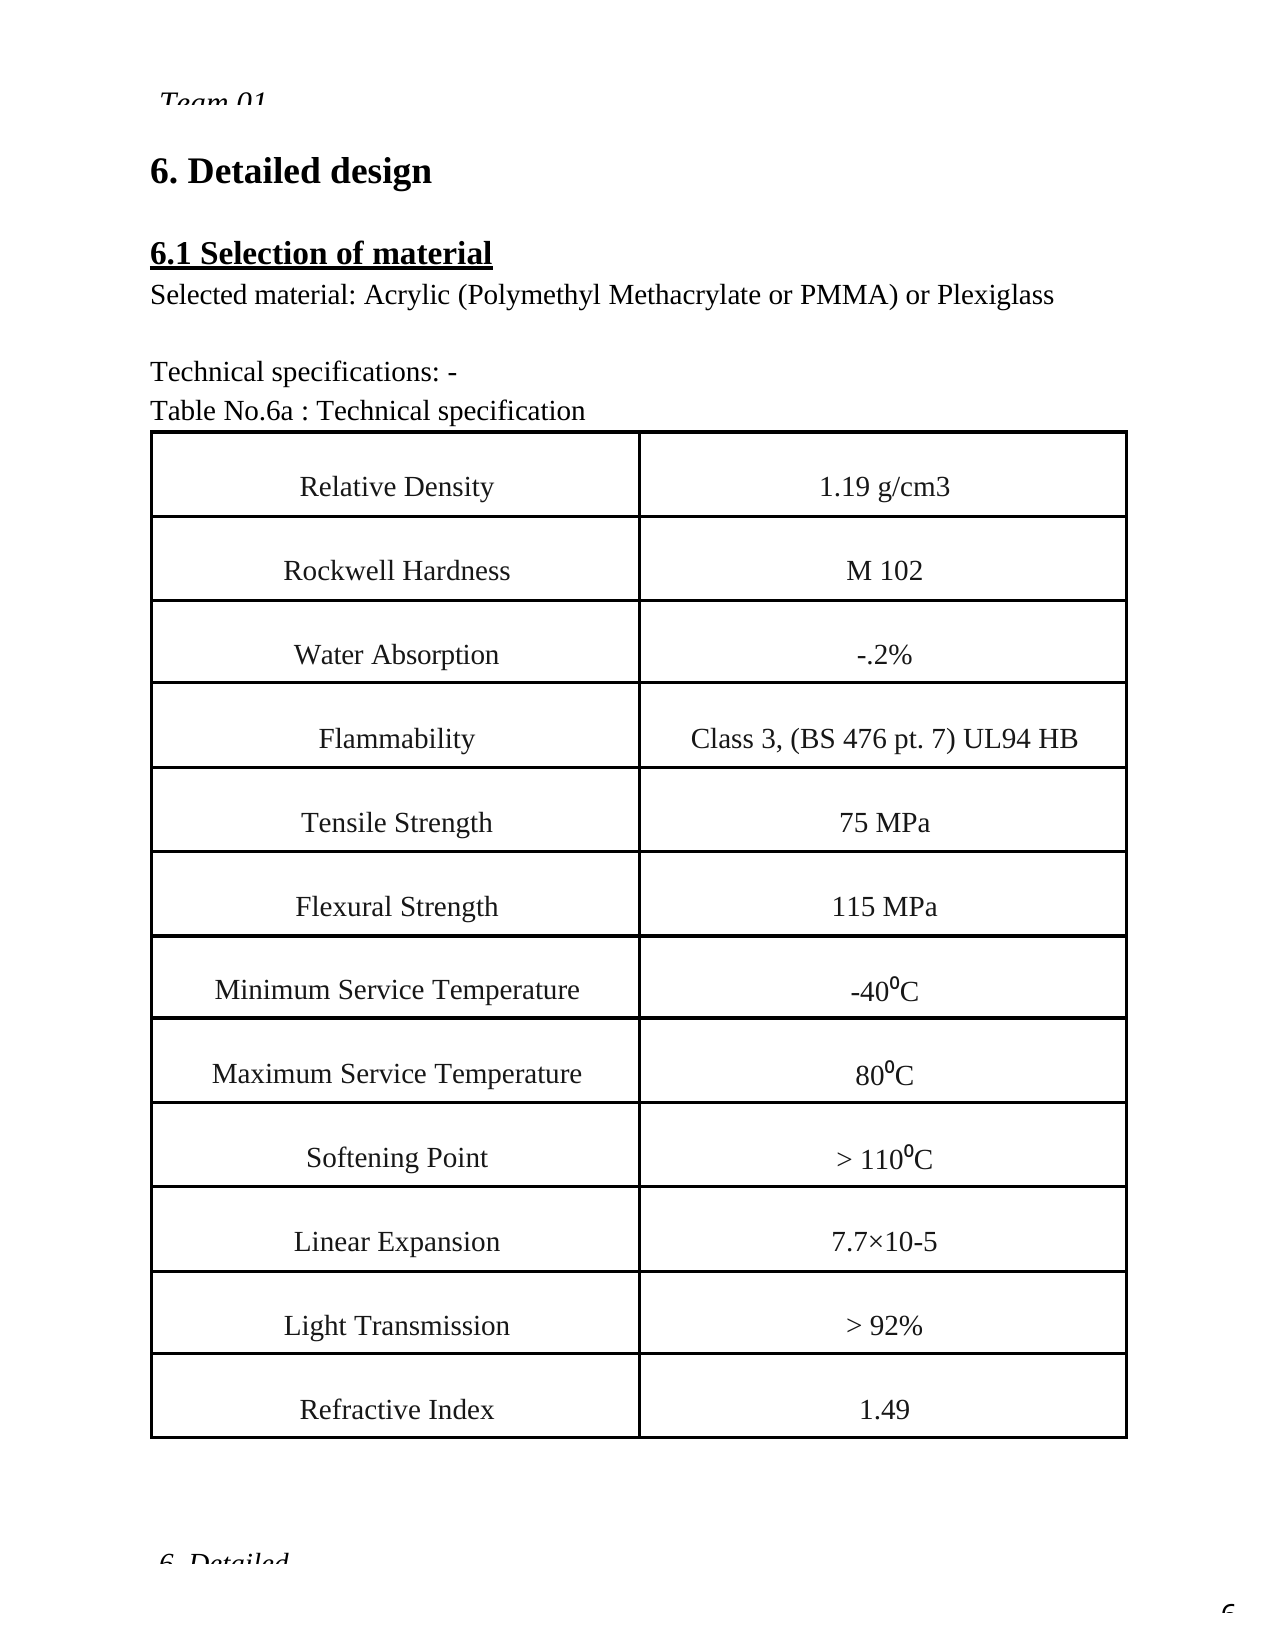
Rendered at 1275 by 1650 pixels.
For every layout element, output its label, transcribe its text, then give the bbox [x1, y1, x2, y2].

table_cell 1.49 [641, 1355, 1125, 1436]
table_cell Class 3, (BS 476 pt. 7) UL94 HB [641, 684, 1125, 766]
table_cell -40⁰C [641, 938, 1125, 1016]
text Selected material: Acrylic (Polymethyl Methacrylate or PMMA) or Plexiglass [150, 277, 1275, 311]
text Technical specifications: - [150, 354, 1275, 388]
table_cell 80⁰C [641, 1020, 1125, 1101]
table_cell > 110⁰C [641, 1104, 1125, 1185]
table_cell M 102 [641, 518, 1125, 599]
table_cell Minimum Service Temperature [153, 938, 638, 1016]
table_cell -.2% [641, 602, 1125, 681]
table_cell Light Transmission [153, 1273, 638, 1352]
subtitle Detailed design [150, 149, 1275, 192]
subtitle Selection of material [150, 233, 1275, 271]
text Table No.6a : Technical specification [150, 393, 1275, 426]
table_cell Refractive Index [153, 1355, 638, 1436]
table_cell Rockwell Hardness [153, 518, 638, 599]
table_header Relative Density [153, 434, 638, 515]
table_cell 115 MPa [641, 853, 1125, 934]
table_cell Tensile Strength [153, 769, 638, 850]
table_cell 7.7×10-5 [641, 1188, 1125, 1269]
table_cell Water Absorption [153, 602, 638, 681]
table_cell 75 MPa [641, 769, 1125, 850]
table_cell Flammability [153, 684, 638, 766]
table_header 1.19 g/cm3 [641, 434, 1125, 515]
table_cell Maximum Service Temperature [153, 1020, 638, 1101]
table_cell Flexural Strength [153, 853, 638, 934]
table_cell > 92% [641, 1273, 1125, 1352]
table_cell Linear Expansion [153, 1188, 638, 1269]
table_cell Softening Point [153, 1104, 638, 1185]
